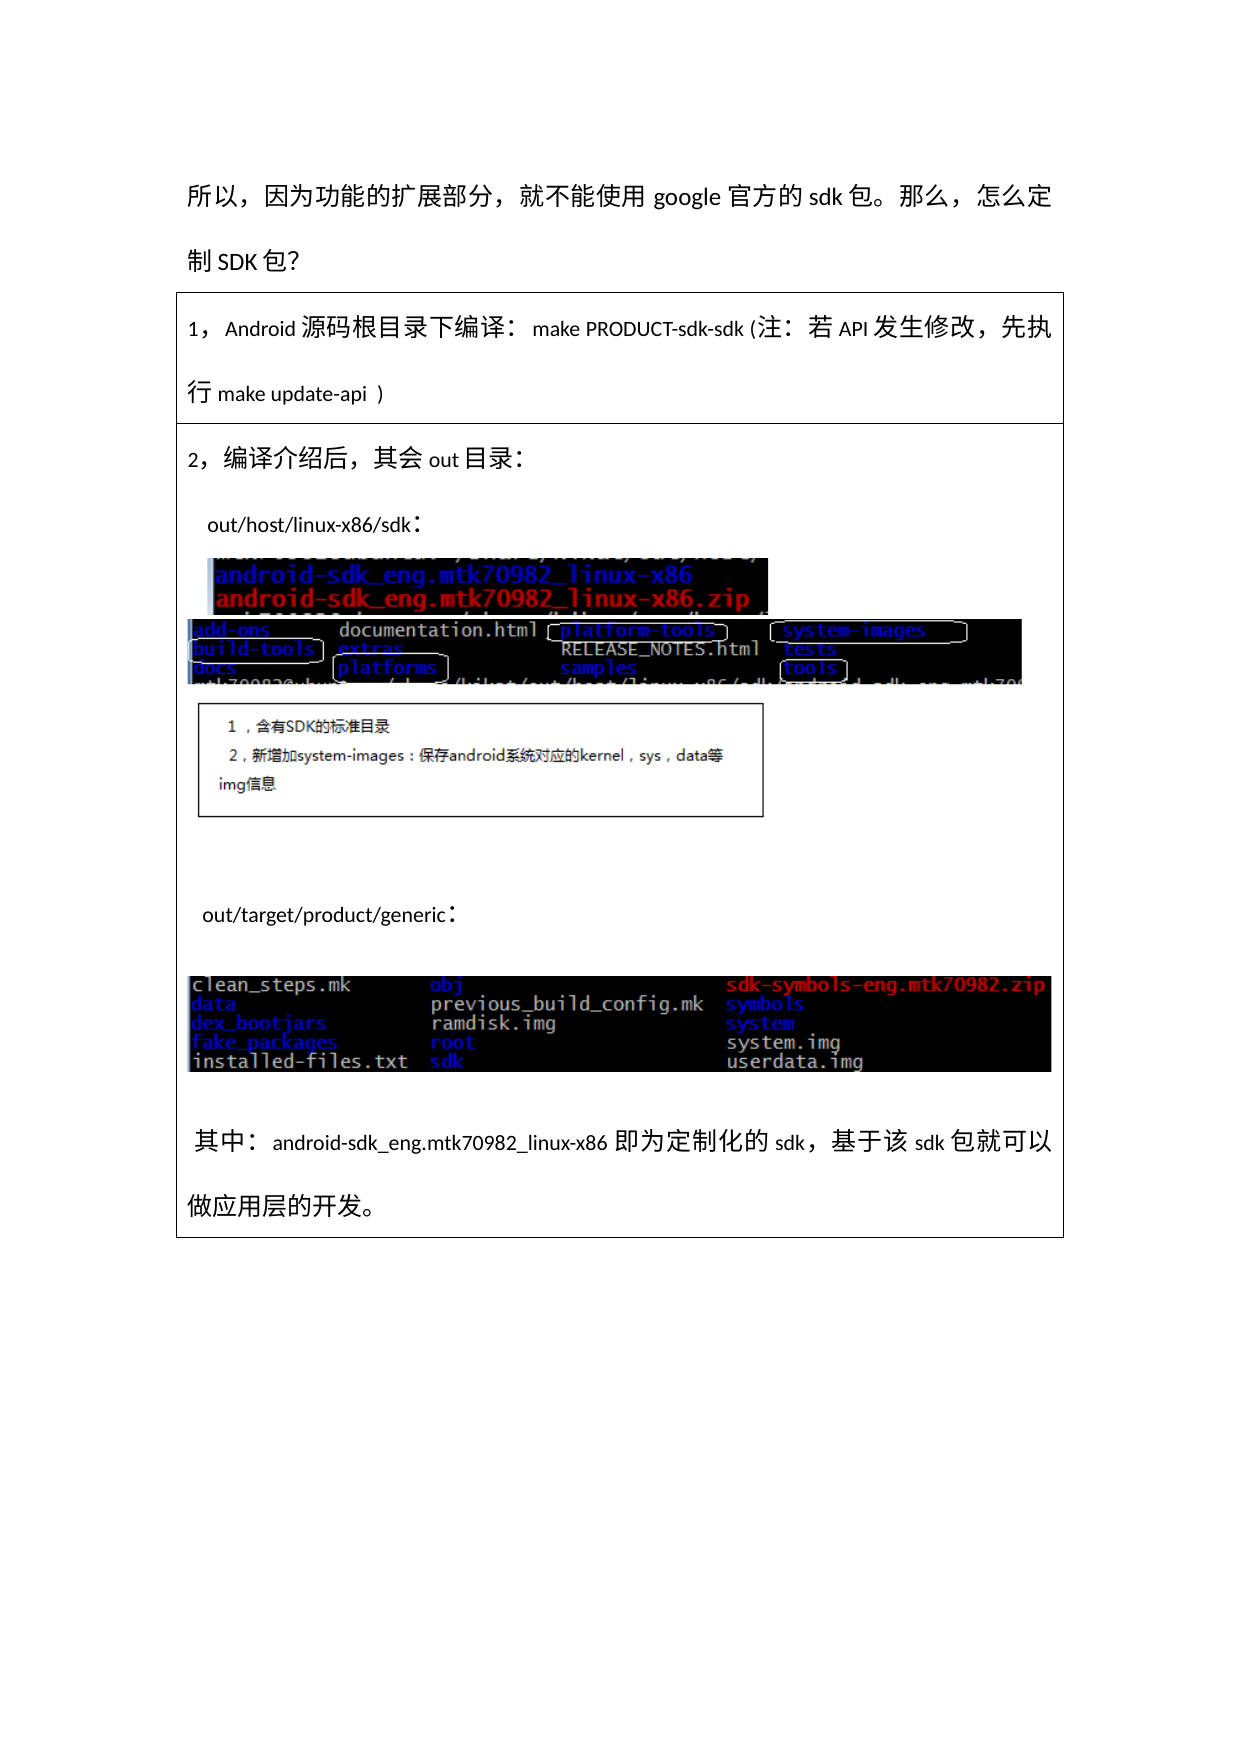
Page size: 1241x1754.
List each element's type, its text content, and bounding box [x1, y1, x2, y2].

table_cell 2，编译介绍后，其会out目录： out/host/linux-x86/sdk： out/target/product/generic： 其中：android-sdk_eng.mtk70982_linux-x86 即为定制化的sdk，基于该sdk包就可以做应用层的开发。 [177, 424, 1063, 1237]
picture [187, 619, 1038, 855]
picture [207, 558, 769, 615]
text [187, 162, 1053, 292]
picture [187, 976, 1052, 1072]
table_header 1，Android源码根目录下编译：make PRODUCT-sdk-sdk (注：若API发生修改，先执行make update-api ) [177, 293, 1063, 423]
